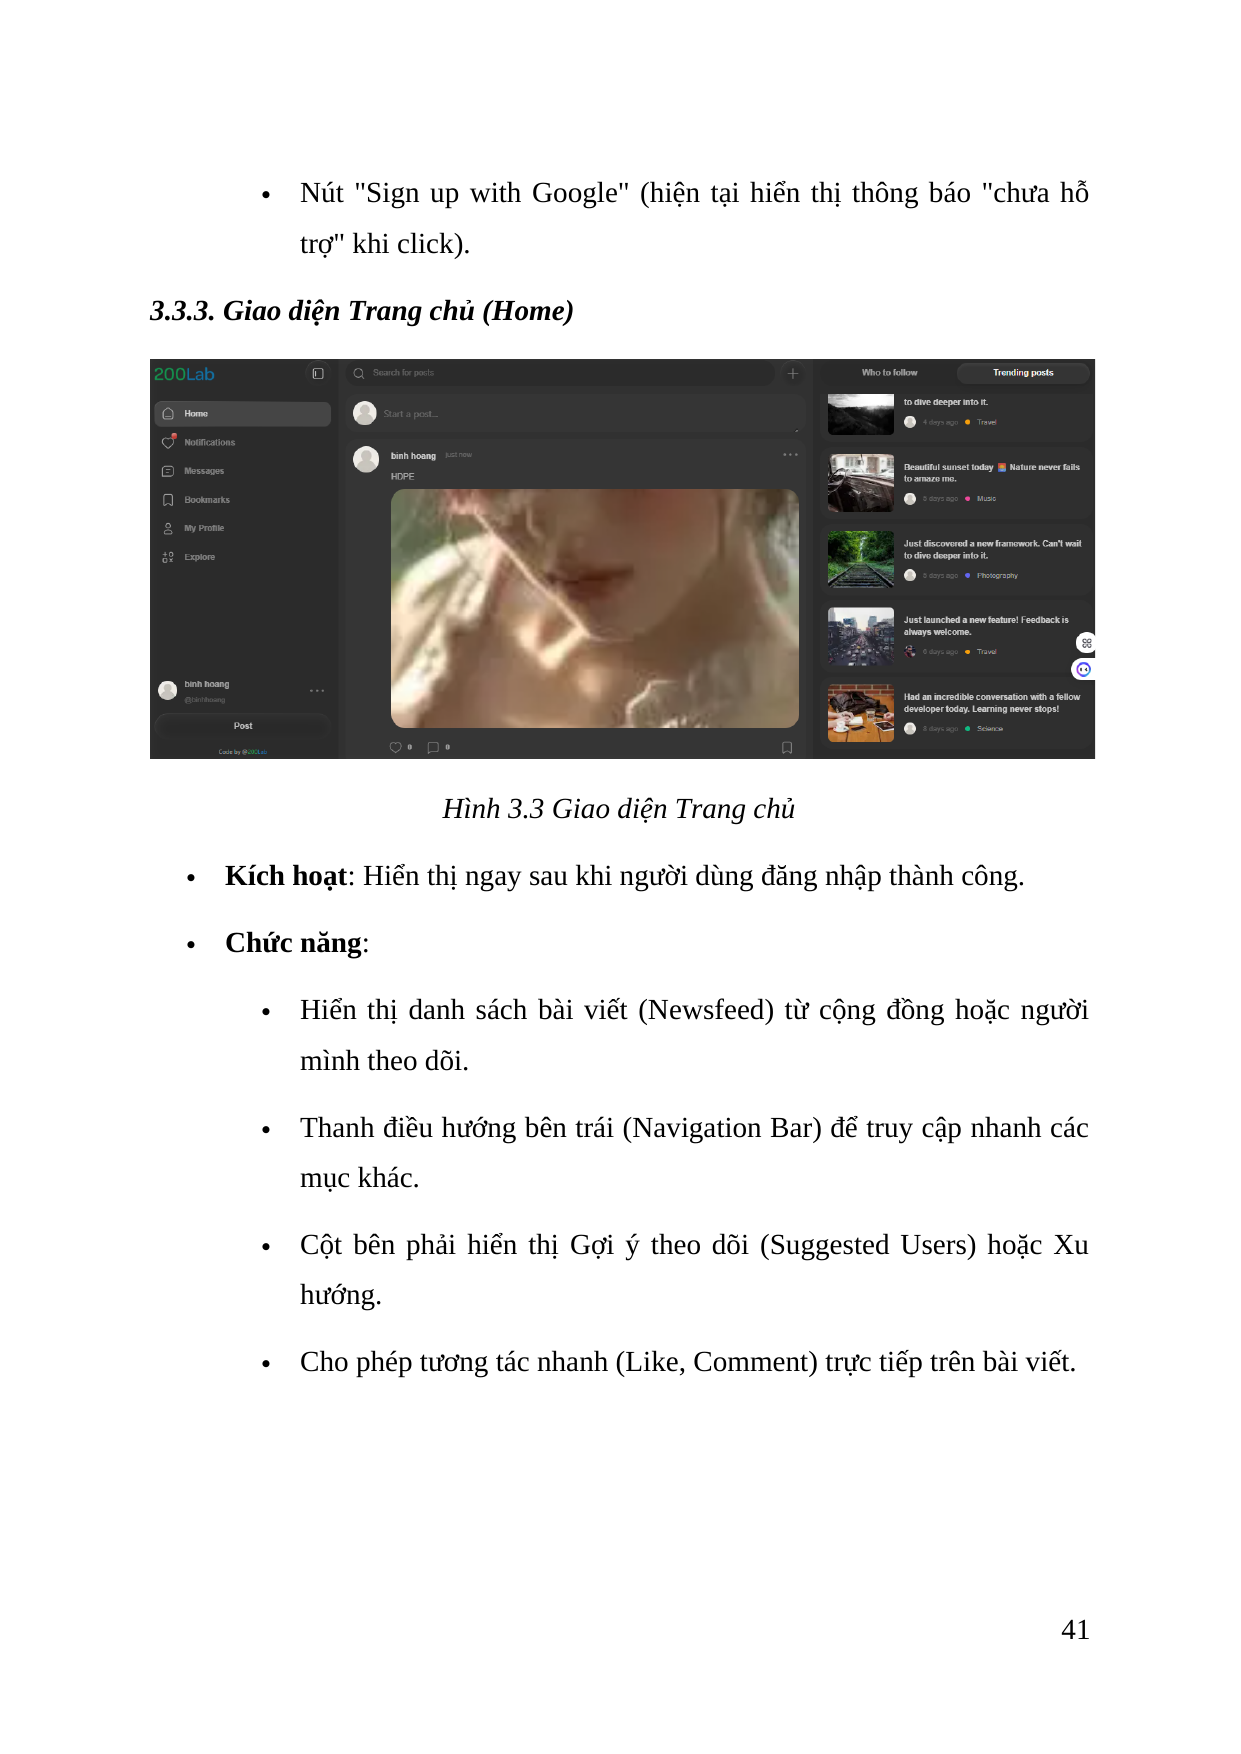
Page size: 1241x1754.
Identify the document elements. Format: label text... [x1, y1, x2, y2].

list Nút "Sign up with Google" (hiện tại hiển thị thông báo "chưa hỗ trợ" khi click). [262, 176, 1090, 259]
list Cho phép tương tác nhanh (Like, Comment) trực tiếp trên bài viết. [262, 1344, 1090, 1378]
list Thanh điều hướng bên trái (Navigation Bar) để truy cập nhanh các mục khác. [262, 1110, 1090, 1194]
list Hiển thị danh sách bài viết (Newsfeed) từ cộng đồng hoặc người mình theo dõi. [262, 992, 1090, 1076]
list Chức năng: [187, 926, 1090, 959]
list Cột bên phải hiển thị Gợi ý theo dõi (Suggested Users) hoặc Xu hướng. [262, 1227, 1090, 1311]
subtitle 3.3.3. Giao diện Trang chủ (Home) [150, 293, 1090, 326]
subtitle Hình 3.3 Giao diện Trang chủ [150, 792, 1090, 825]
picture [150, 359, 1096, 759]
list Kích hoạt: Hiển thị ngay sau khi người dùng đăng nhập thành công. [187, 858, 1090, 892]
